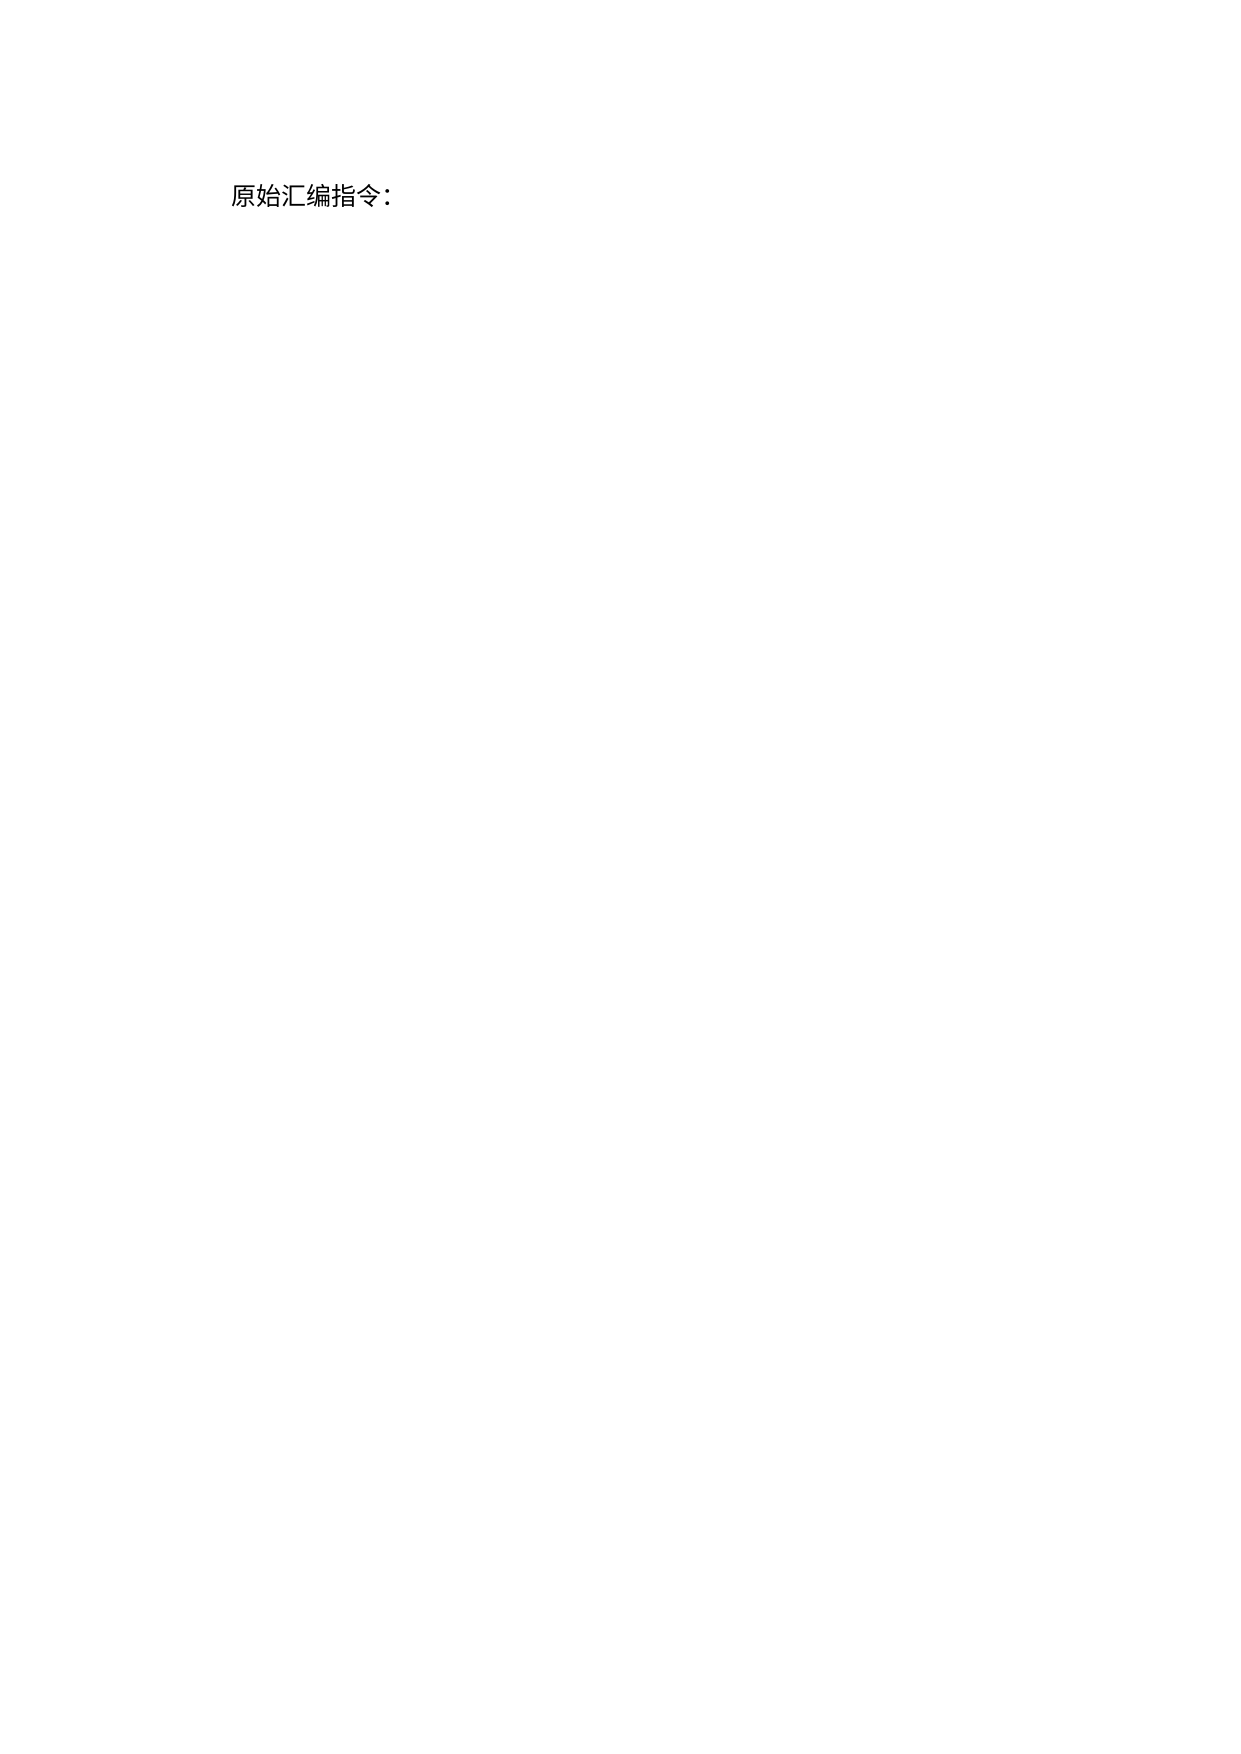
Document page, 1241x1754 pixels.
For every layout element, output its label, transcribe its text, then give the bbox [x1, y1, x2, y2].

list 原始汇编指令： [187, 162, 1053, 227]
